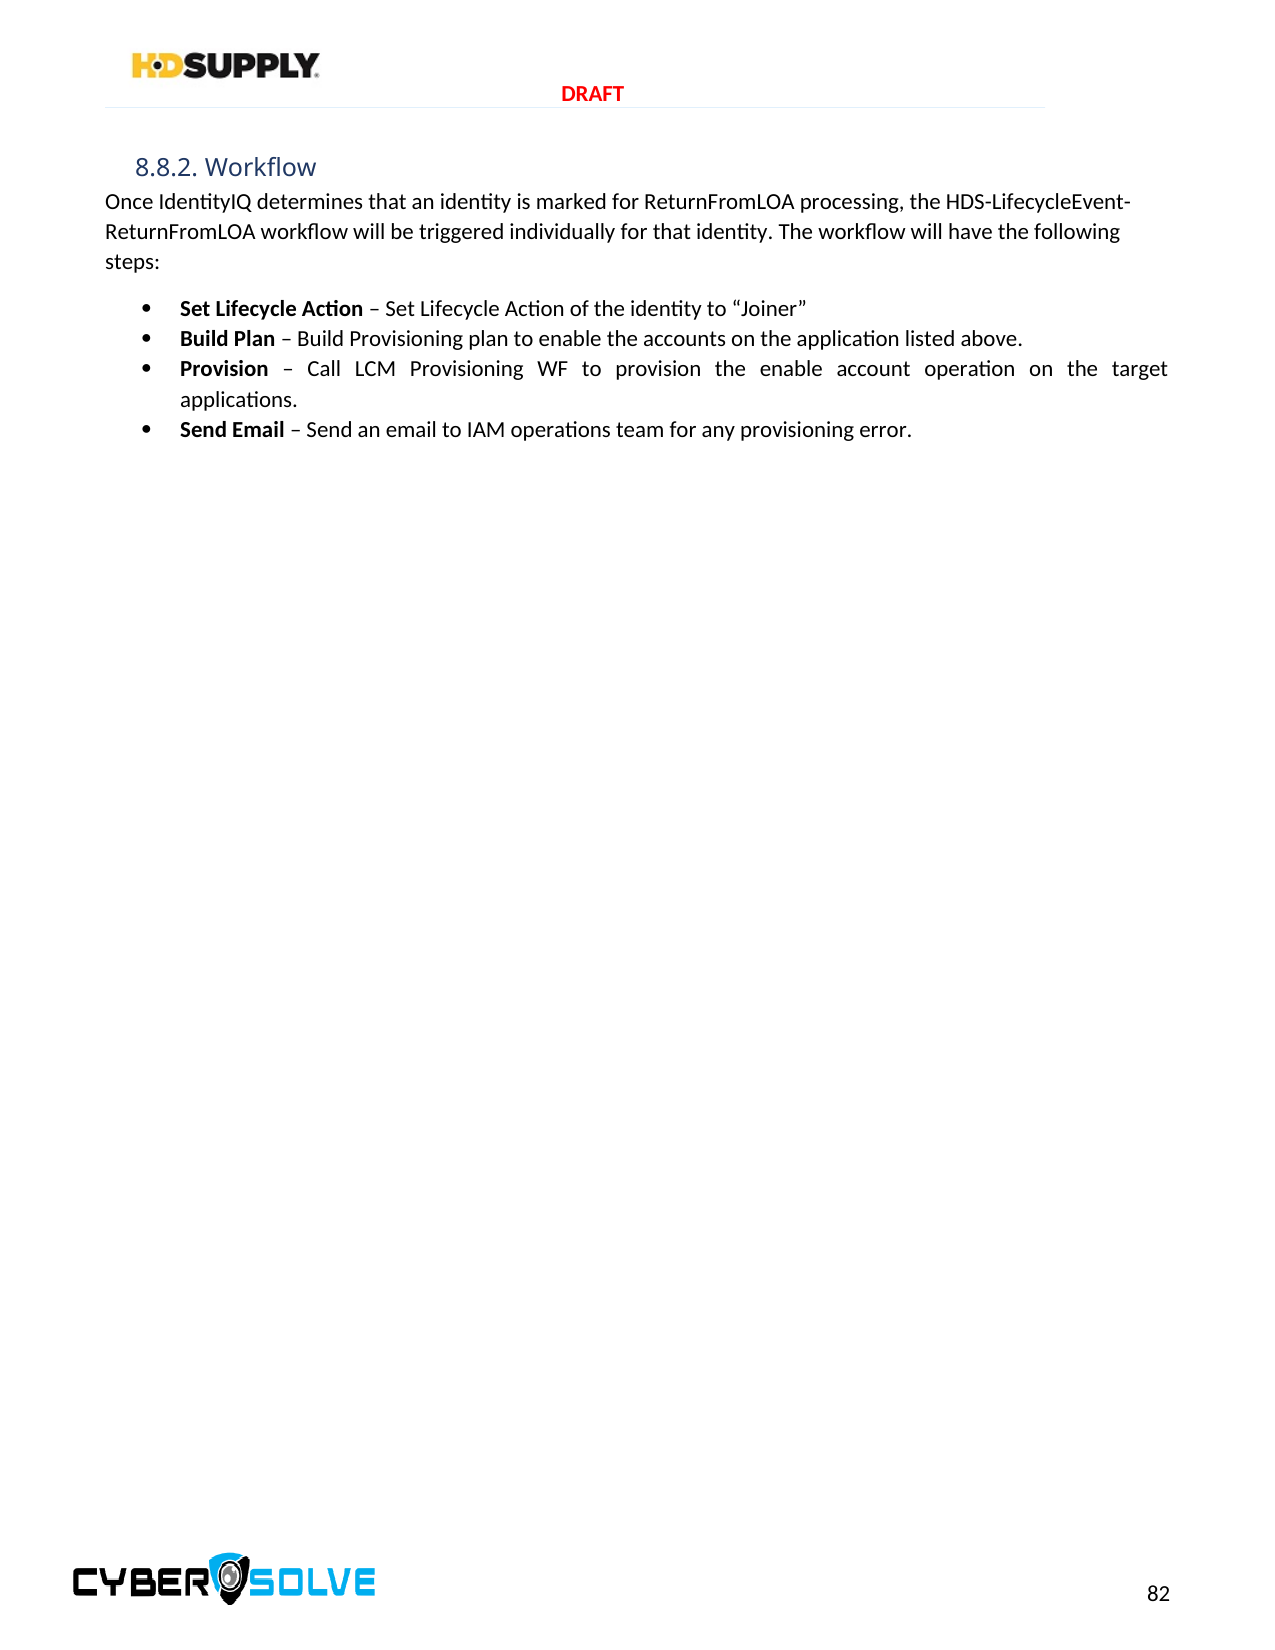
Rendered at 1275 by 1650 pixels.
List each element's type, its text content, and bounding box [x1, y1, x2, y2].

list Send Email – Send an email to IAM operations team for any provisioning error. [142, 415, 1170, 443]
subtitle Workflow [135, 150, 1170, 184]
list Provision – Call LCM Provisioning WF to provision the enable account operation on the target applications. [142, 354, 1170, 413]
picture [110, 30, 344, 102]
list Set Lifecycle Action – Set Lifecycle Action of the identity to “Joiner” [142, 294, 1170, 322]
text Once IdentityIQ determines that an identity is marked for ReturnFromLOA processing, the HDS-LifecycleEvent- ReturnFromLOA workflow will be triggered individually for that identity. The workflow will have the following steps: [105, 187, 1170, 275]
list Build Plan – Build Provisioning plan to enable the accounts on the application listed above. [142, 324, 1170, 352]
